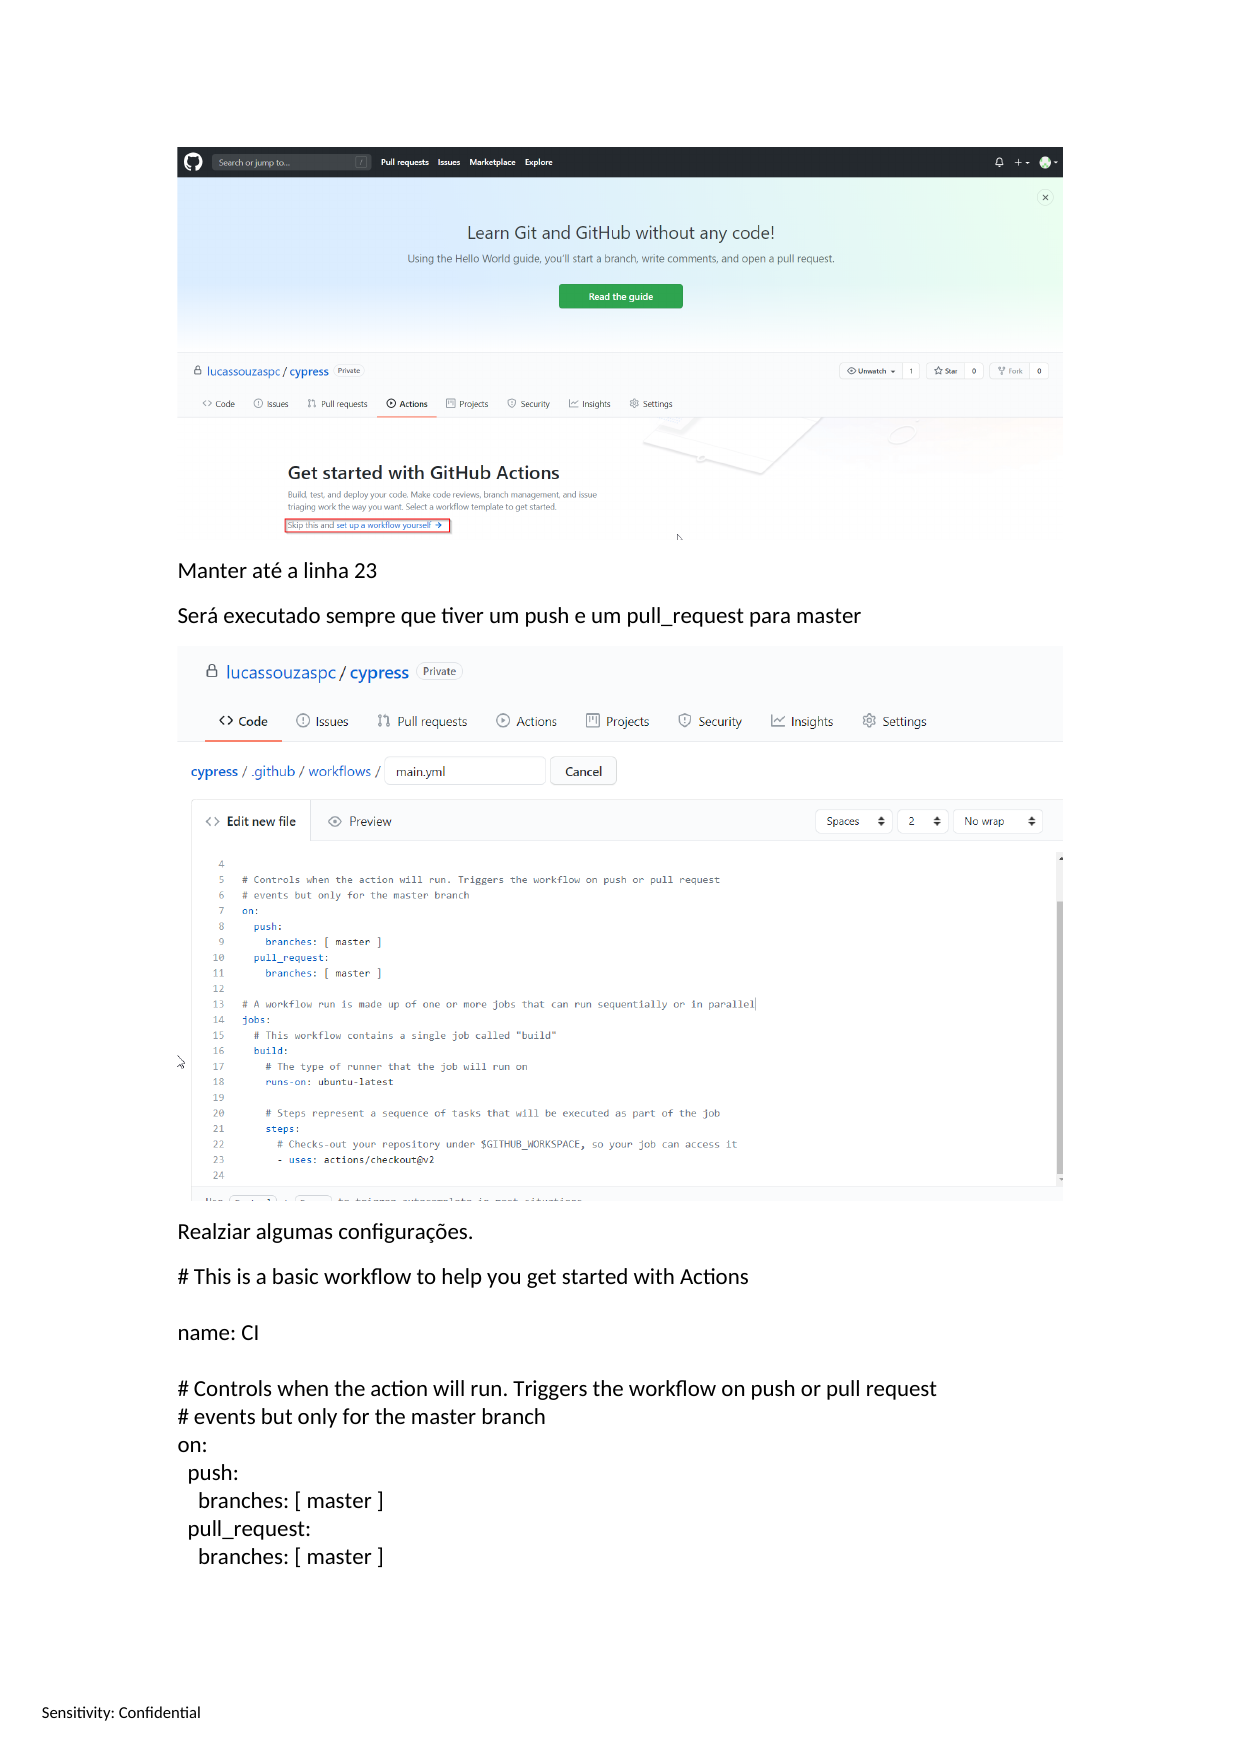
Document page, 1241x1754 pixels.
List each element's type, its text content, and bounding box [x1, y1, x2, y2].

text # events but only for the master branch [177, 1402, 1063, 1430]
text branches: [ master ] [177, 1542, 1063, 1570]
text on: [177, 1430, 1063, 1458]
text # Controls when the action will run. Triggers the workflow on push or pull request [177, 1374, 1063, 1402]
text branches: [ master ] [177, 1486, 1063, 1514]
text Realziar algumas configurações. [177, 1217, 1063, 1245]
picture [177, 646, 1063, 1201]
text Manter até a linha 23 [177, 557, 1063, 584]
text # This is a basic workflow to help you get started with Actions [177, 1262, 1063, 1290]
text pull_request: [177, 1514, 1063, 1542]
text name: CI [177, 1318, 1063, 1346]
text push: [177, 1458, 1063, 1486]
picture [177, 147, 1063, 540]
text Será executado sempre que tiver um push e um pull_request para master [177, 601, 1063, 629]
